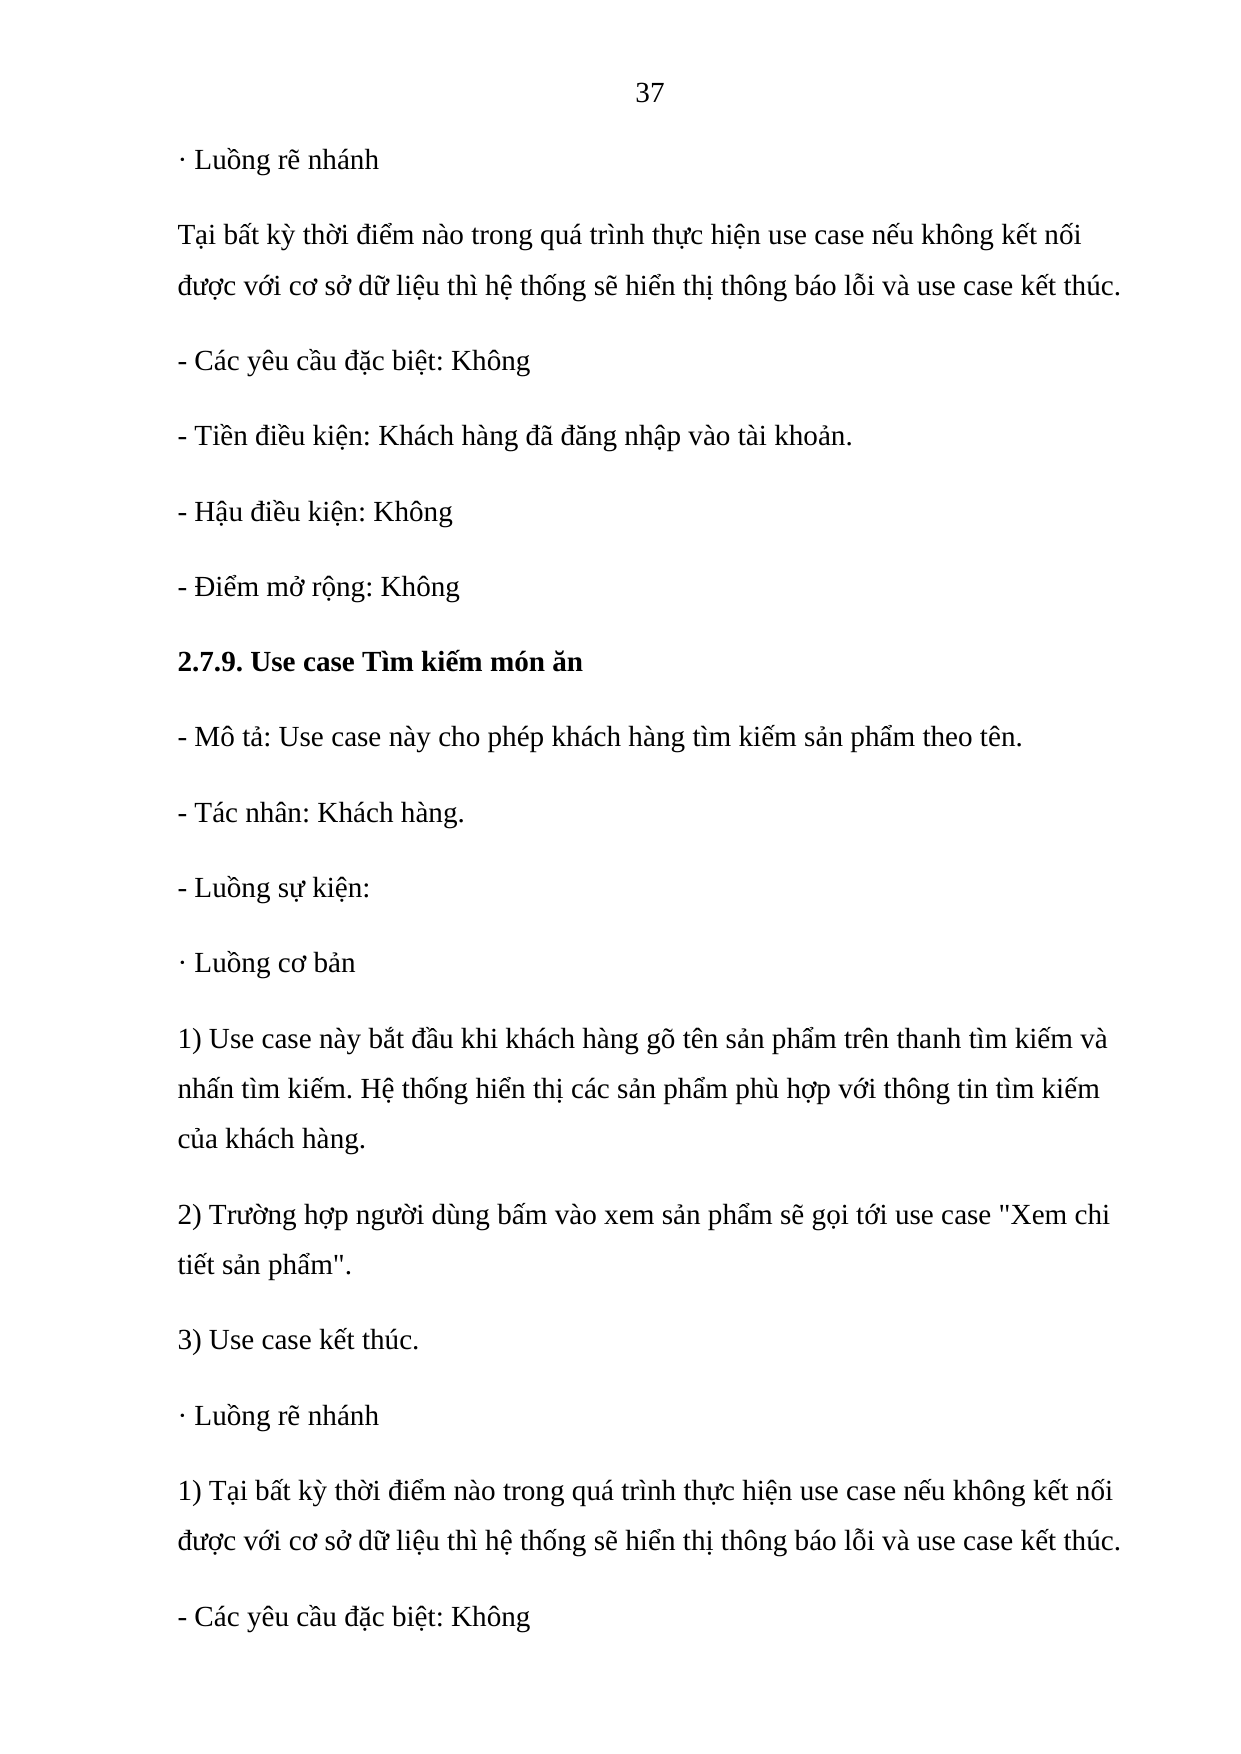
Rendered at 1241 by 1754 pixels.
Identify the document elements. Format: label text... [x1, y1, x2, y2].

text - Tác nhân: Khách hàng. [177, 795, 1122, 828]
text · Luồng rẽ nhánh [177, 142, 1122, 176]
text 1) Tại bất kỳ thời điểm nào trong quá trình thực hiện use case nếu không kết nối được với cơ sở dữ liệu thì hệ thống sẽ hiển thị thông báo lỗi và use case kết thúc. [177, 1473, 1122, 1557]
subtitle 2.7.9. Use case Tìm kiếm món ăn [177, 644, 1122, 678]
text - Điểm mở rộng: Không [177, 569, 1122, 602]
text 3) Use case kết thúc. [177, 1322, 1122, 1356]
text - Tiền điều kiện: Khách hàng đã đăng nhập vào tài khoản. [177, 418, 1122, 452]
text - Luồng sự kiện: [177, 870, 1122, 904]
text - Mô tả: Use case này cho phép khách hàng tìm kiếm sản phẩm theo tên. [177, 719, 1122, 753]
text - Các yêu cầu đặc biệt: Không [177, 1599, 1122, 1632]
text · Luồng rẽ nhánh [177, 1398, 1122, 1431]
text - Hậu điều kiện: Không [177, 494, 1122, 527]
text Tại bất kỳ thời điểm nào trong quá trình thực hiện use case nếu không kết nối được với cơ sở dữ liệu thì hệ thống sẽ hiển thị thông báo lỗi và use case kết thúc. [177, 217, 1122, 301]
text · Luồng cơ bản [177, 946, 1122, 979]
text - Các yêu cầu đặc biệt: Không [177, 343, 1122, 377]
text 2) Trường hợp người dùng bấm vào xem sản phẩm sẽ gọi tới use case "Xem chi tiết sản phẩm". [177, 1197, 1122, 1281]
text 1) Use case này bắt đầu khi khách hàng gõ tên sản phẩm trên thanh tìm kiếm và nhấn tìm kiếm. Hệ thống hiển thị các sản phẩm phù hợp với thông tin tìm kiếm của khách hàng. [177, 1021, 1122, 1155]
